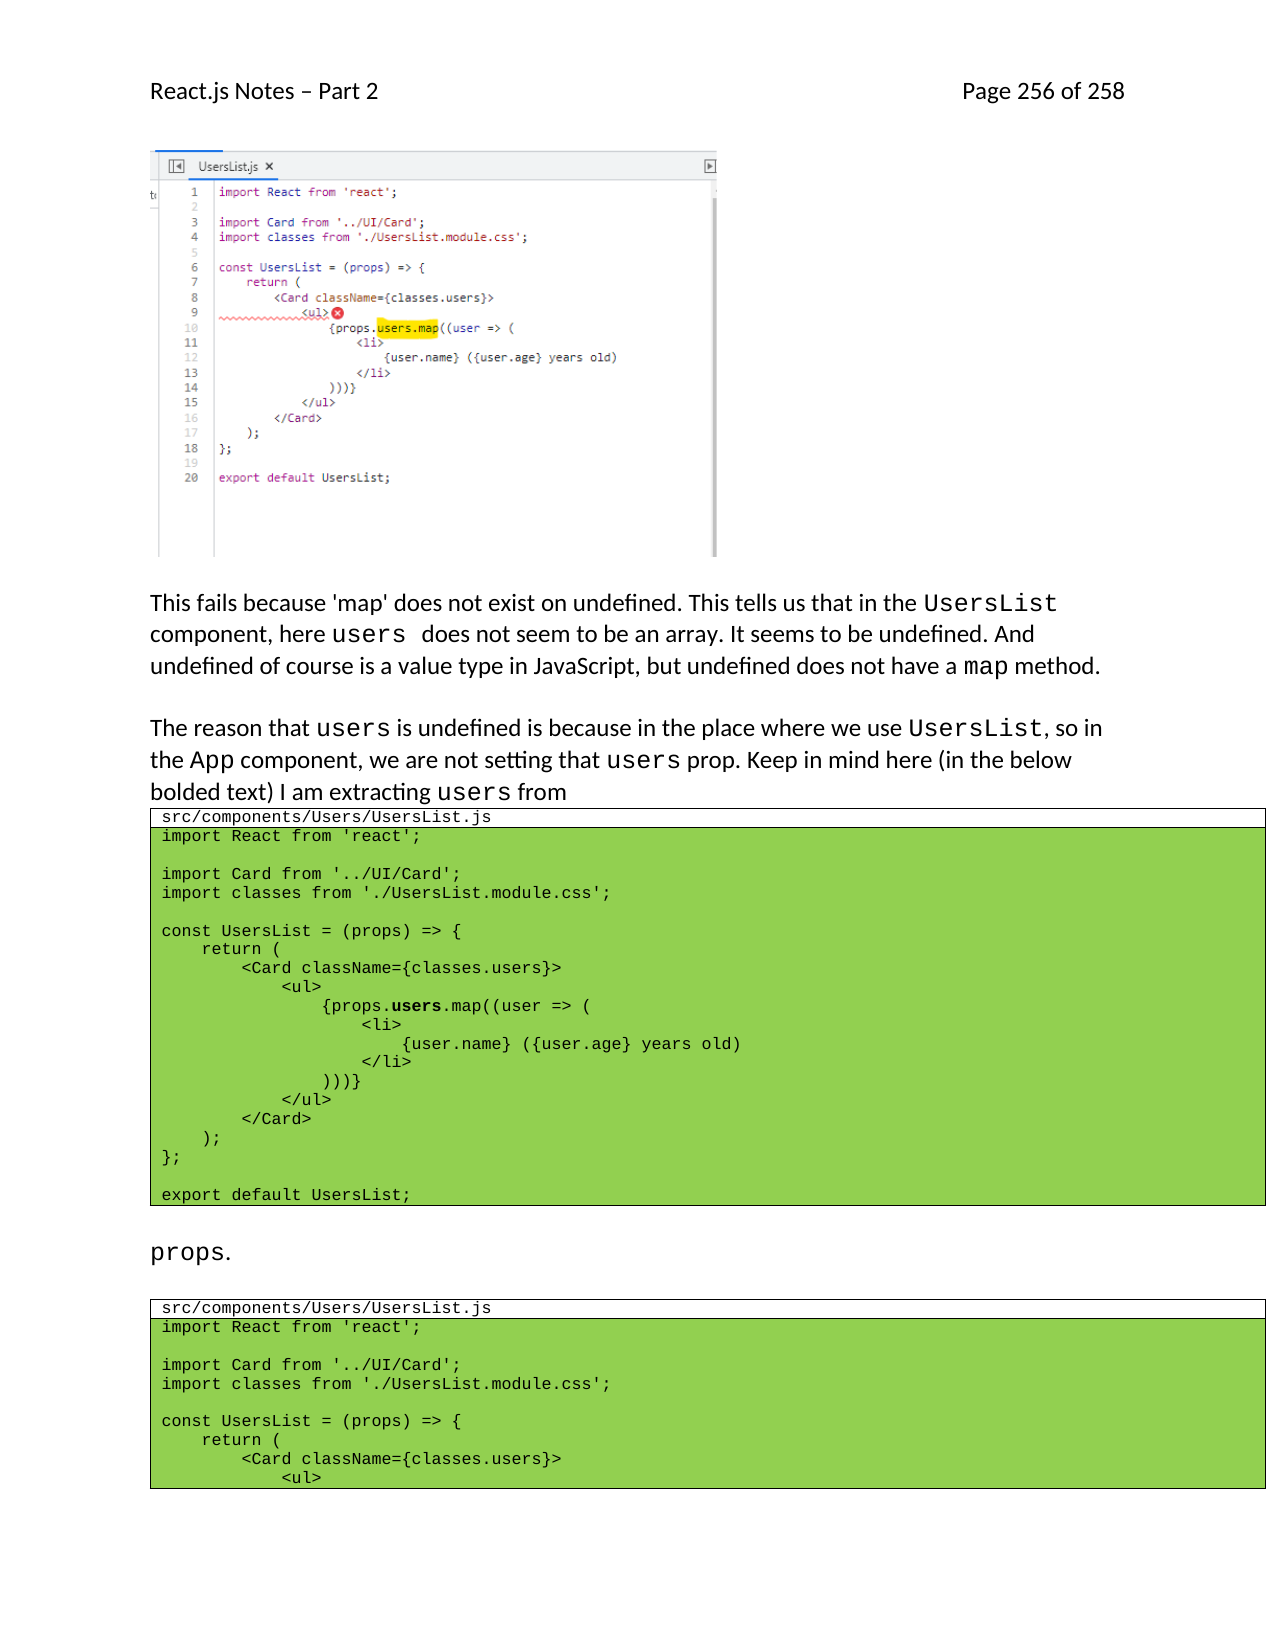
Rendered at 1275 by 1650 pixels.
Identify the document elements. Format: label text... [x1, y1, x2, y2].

table_header src/components/Users/UsersList.js [151, 1300, 1265, 1318]
table_header src/components/Users/UsersList.js [151, 809, 1265, 827]
text This fails because 'map' does not exist on undefined. This tells us that in the UsersList component, here users does not seem to be an array. It seems to be undefined. And undefined of course is a value type in JavaScript, but undefined does not have a map method. [150, 587, 1125, 682]
text The reason that users is undefined is because in the place where we use UsersList, so in the App component, we are not setting that users prop. Keep in mind here (in the below bolded text) I am extracting users from [150, 713, 1125, 808]
picture [150, 150, 717, 557]
text props. [150, 1236, 1125, 1268]
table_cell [151, 1319, 1265, 1488]
